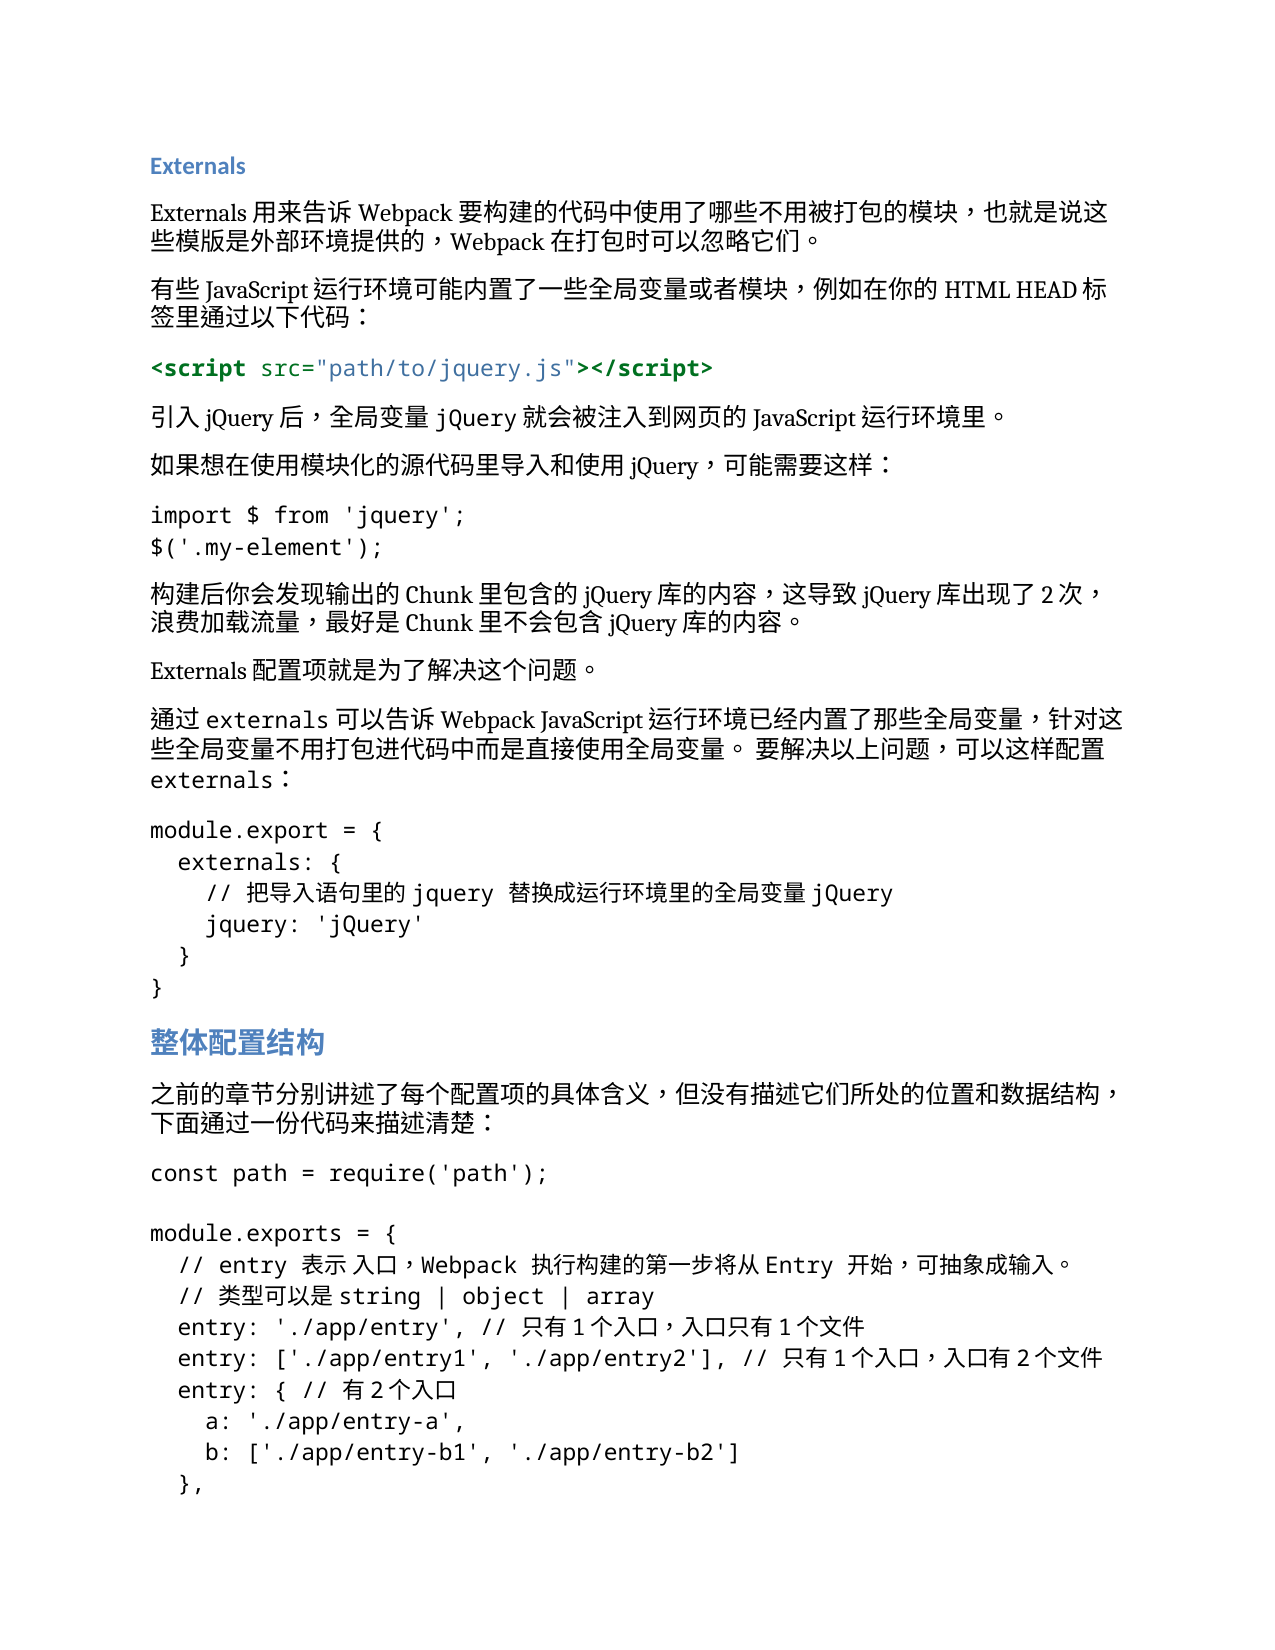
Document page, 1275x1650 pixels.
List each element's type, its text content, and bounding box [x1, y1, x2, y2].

subtitle 整体配置结构 [150, 1023, 1125, 1062]
text module.export = { externals: { // 把导入语句里的 jquery 替换成运行环境里的全局变量 jQuery jquery: 'jQuery' } } [150, 814, 1125, 1002]
text 构建后你会发现输出的 Chunk 里包含的 jQuery 库的内容，这导致 jQuery 库出现了2次，浪费加载流量，最好是 Chunk 里不会包含 jQuery 库的内容。 [150, 581, 1125, 638]
text 引入 jQuery 后，全局变量 jQuery 就会被注入到网页的 JavaScript 运行环境里。 [150, 402, 1125, 433]
text 之前的章节分别讲述了每个配置项的具体含义，但没有描述它们所处的位置和数据结构，下面通过一份代码来描述清楚： [150, 1081, 1125, 1138]
text Externals 用来告诉 Webpack 要构建的代码中使用了哪些不用被打包的模块，也就是说这些模版是外部环境提供的，Webpack 在打包时可以忽略它们。 [150, 199, 1125, 257]
text 如果想在使用模块化的源代码里导入和使用 jQuery，可能需要这样： [150, 452, 1125, 481]
text <script src="path/to/jquery.js"></script> [150, 352, 1125, 383]
text import $ from 'jquery'; $('.my-element'); [150, 499, 1125, 562]
text 通过 externals 可以告诉 Webpack JavaScript 运行环境已经内置了那些全局变量，针对这些全局变量不用打包进代码中而是直接使用全局变量。 要解决以上问题，可以这样配置 externals： [150, 704, 1125, 796]
text Externals 配置项就是为了解决这个问题。 [150, 657, 1125, 686]
subtitle Externals [150, 150, 1125, 181]
text 有些 JavaScript 运行环境可能内置了一些全局变量或者模块，例如在你的 HTML HEAD 标签里通过以下代码： [150, 276, 1125, 333]
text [150, 1157, 1125, 1498]
